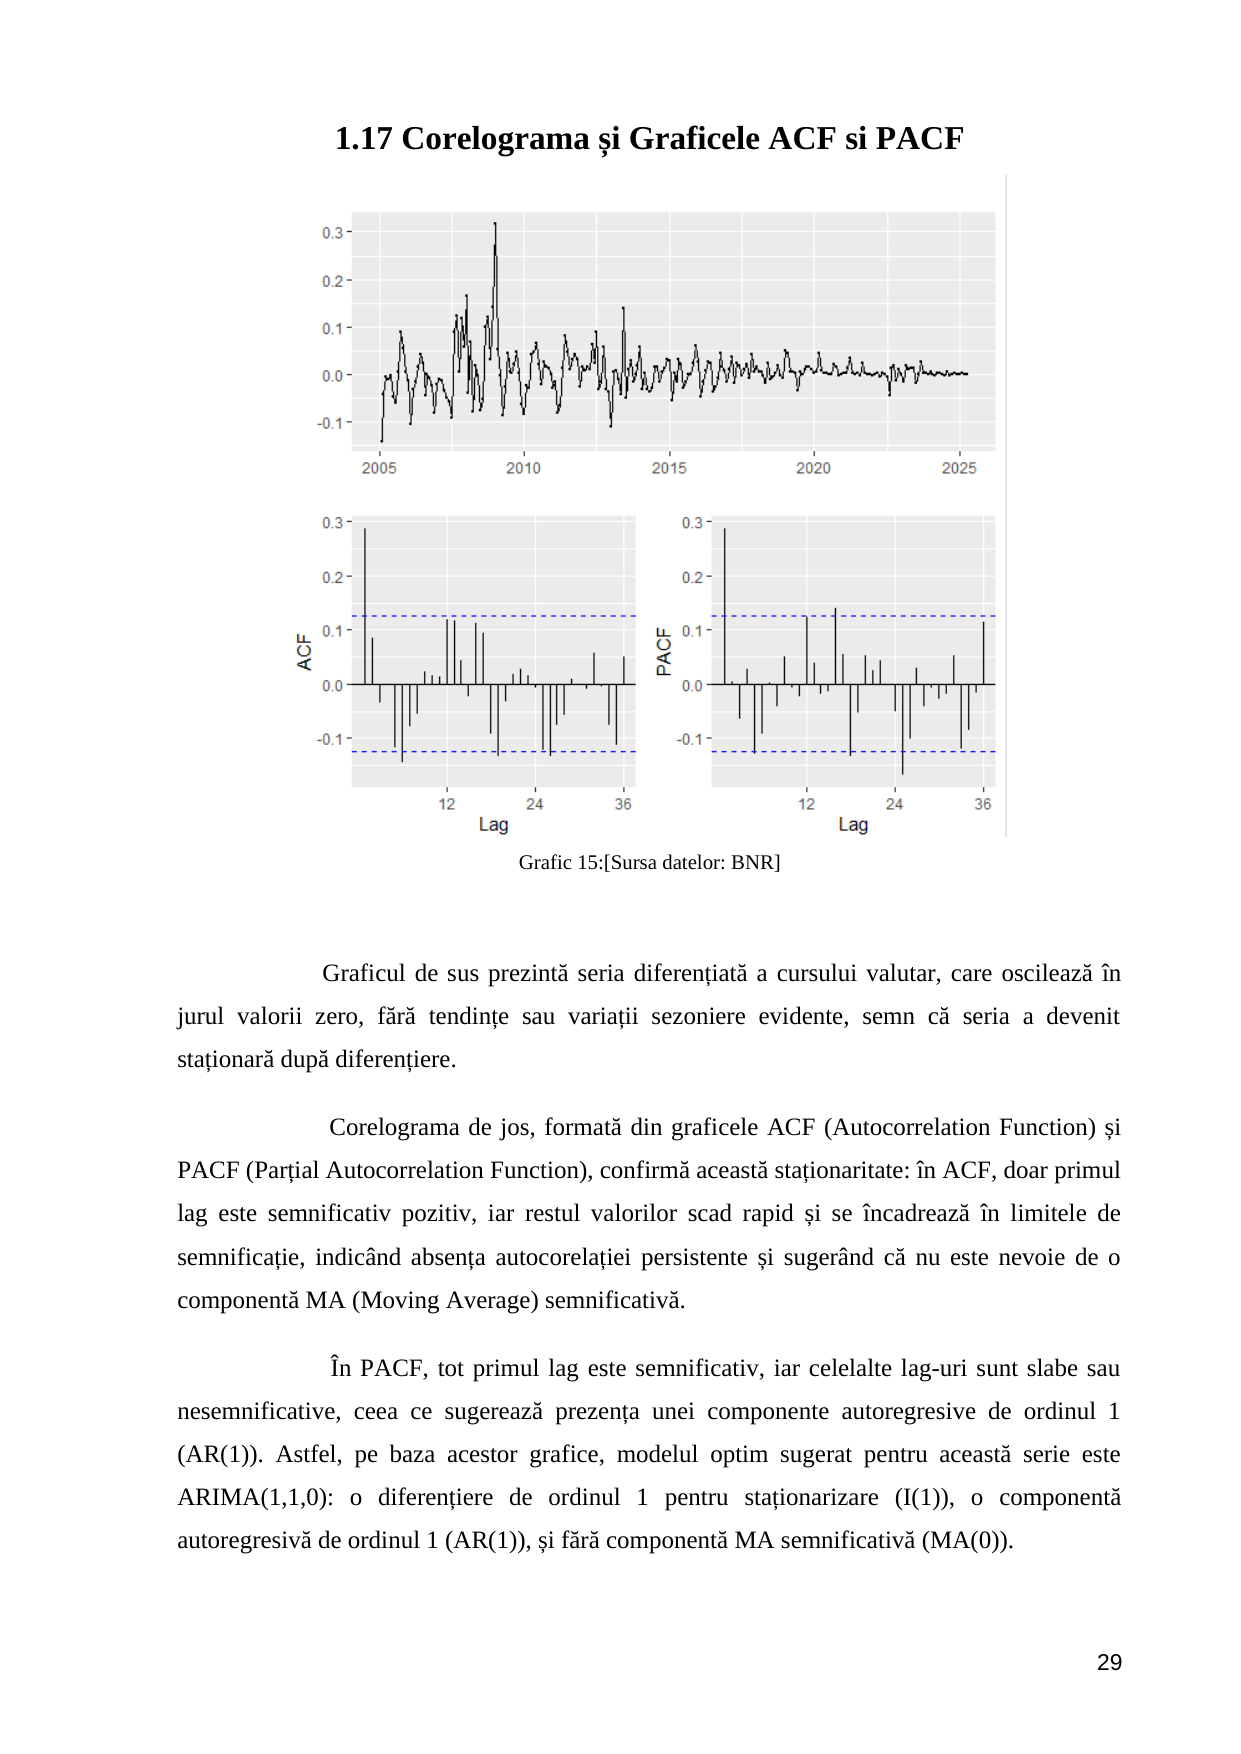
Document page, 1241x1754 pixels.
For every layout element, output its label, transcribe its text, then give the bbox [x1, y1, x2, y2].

text Grafic 15:[Sursa datelor: BNR] [177, 850, 1122, 874]
text Graficul de sus prezintă seria diferențiată a cursului valutar, care oscilează în jurul valorii zero, fără tendințe sau variații sezoniere evidente, semn că seria a devenit staționară după diferențiere. [177, 958, 1122, 1073]
picture [291, 175, 1008, 837]
text În PACF, tot primul lag este semnificativ, iar celelalte lag-uri sunt slabe sau nesemnificative, ceea ce sugerează prezența unei componente autoregresive de ordinul 1 (AR(1)). Astfel, pe baza acestor grafice, modelul optim sugerat pentru această serie este ARIMA(1,1,0): o diferențiere de ordinul 1 pentru staționarizare (I(1)), o componentă autoregresivă de ordinul 1 (AR(1)), și fără componentă MA semnificativă (MA(0)). [177, 1353, 1122, 1554]
subtitle 1.17 Corelograma și Graficele ACF si PACF [177, 118, 1122, 156]
text Corelograma de jos, formată din graficele ACF (Autocorrelation Function) și PACF (Parțial Autocorrelation Function), confirmă această staționaritate: în ACF, doar primul lag este semnificativ pozitiv, iar restul valorilor scad rapid și se încadrează în limitele de semnificație, indicând absența autocorelației persistente și sugerând că nu este nevoie de o componentă MA (Moving Average) semnificativă. [177, 1112, 1122, 1313]
